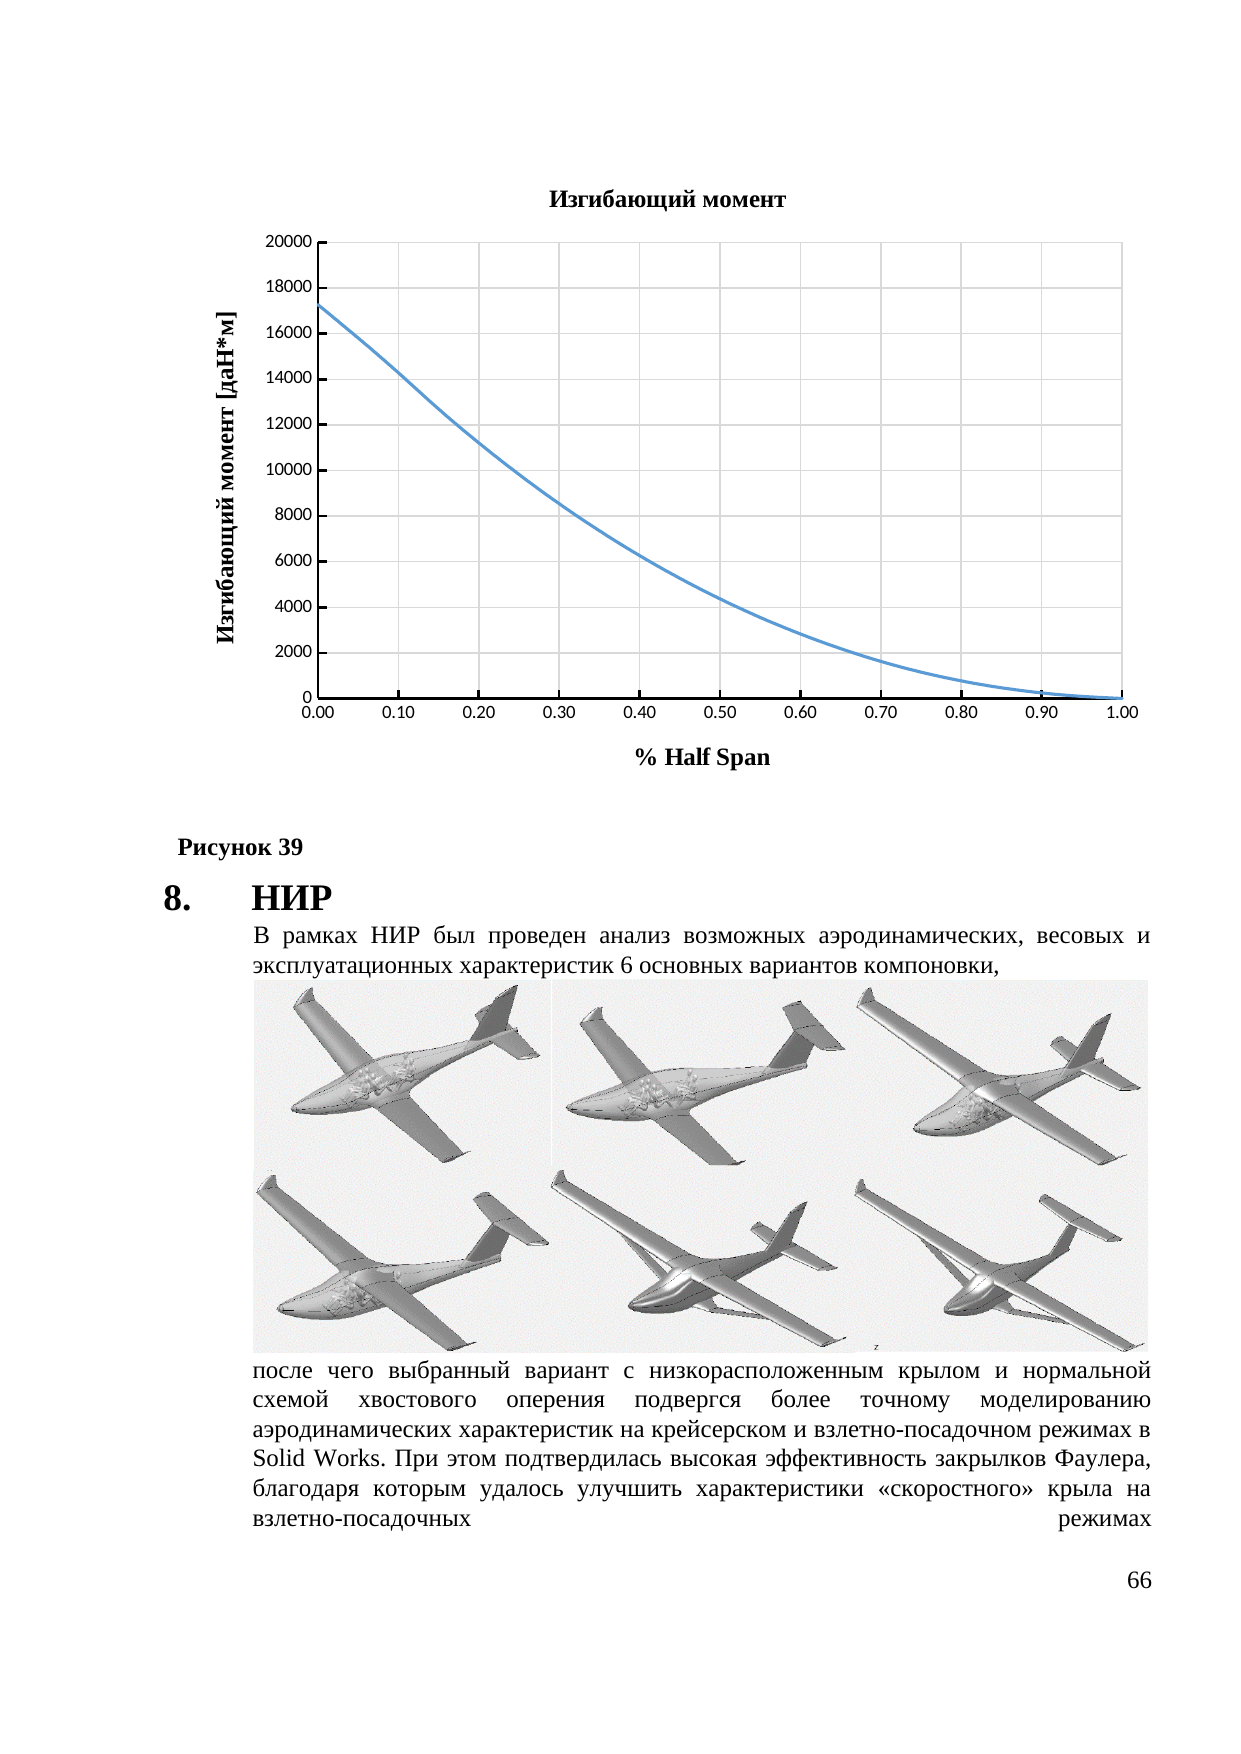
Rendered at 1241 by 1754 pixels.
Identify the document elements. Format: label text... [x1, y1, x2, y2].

list В рамках НИР был проведен анализ возможных аэродинамических, весовых и эксплуатационных характеристик 6 основных вариантов компоновки, [252, 920, 1152, 979]
text Рисунок 39 [177, 832, 1152, 861]
text НИР [177, 876, 1152, 919]
picture [253, 979, 1149, 1354]
